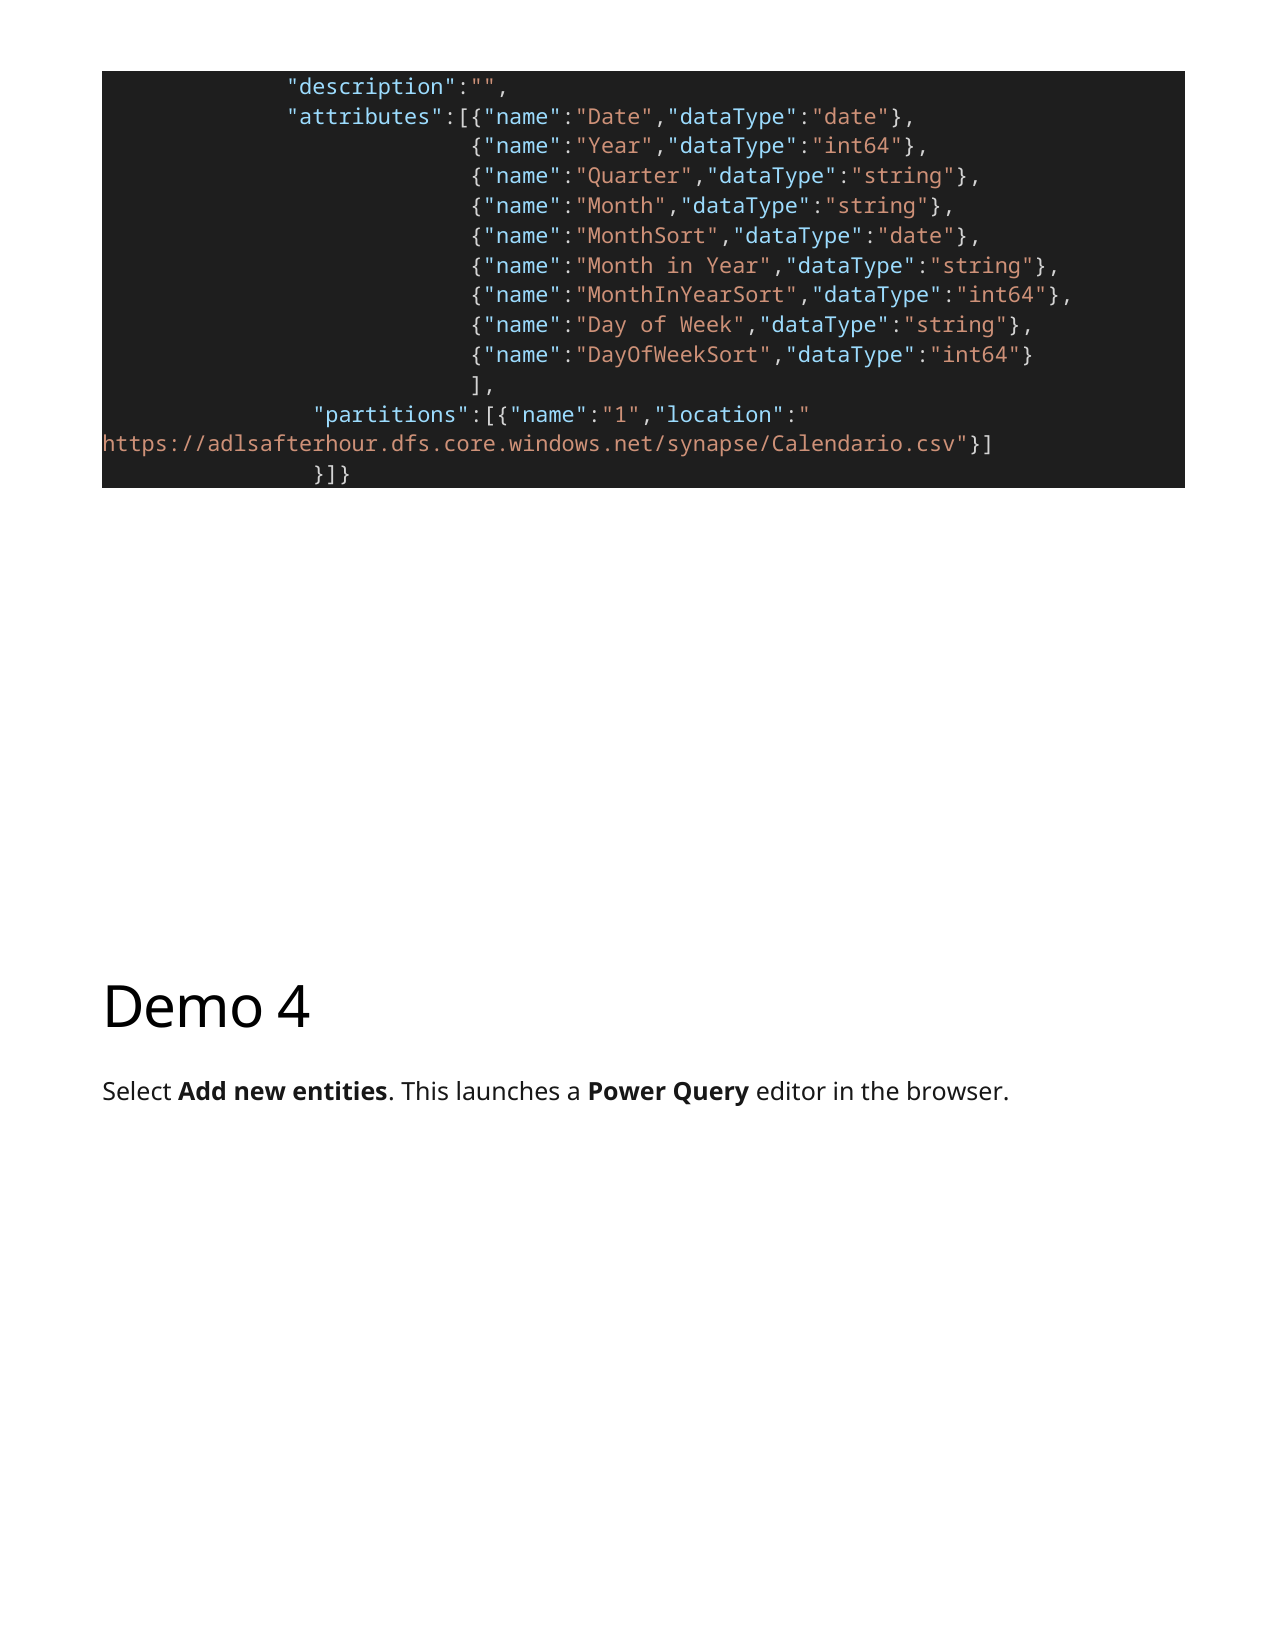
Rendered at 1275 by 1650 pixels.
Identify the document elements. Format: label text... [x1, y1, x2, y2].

text {"name":"MonthSort","dataType":"date"}, [102, 220, 1185, 249]
text {"name":"DayOfWeekSort","dataType":"int64"} [102, 339, 1185, 369]
text {"name":"Month in Year","dataType":"string"}, [102, 249, 1185, 279]
text Select Add new entities. This launches a Power Query editor in the browser. [102, 1073, 1185, 1107]
text ], [102, 369, 1185, 398]
text {"name":"Month","dataType":"string"}, [102, 190, 1185, 220]
text "partitions":[{"name":"1","location":" https://adlsafterhour.dfs.core.windows.net/synapse/Calendario.csv"}] [102, 398, 1185, 458]
text {"name":"Year","dataType":"int64"}, [102, 130, 1185, 160]
text {"name":"Quarter","dataType":"string"}, [102, 160, 1185, 190]
text {"name":"MonthInYearSort","dataType":"int64"}, [102, 279, 1185, 309]
text }]} [102, 458, 1185, 488]
text {"name":"Day of Week","dataType":"string"}, [102, 309, 1185, 339]
text "attributes":[{"name":"Date","dataType":"date"}, [102, 101, 1185, 130]
text "description":"", [102, 71, 1185, 101]
text Demo 4 [102, 965, 1185, 1044]
